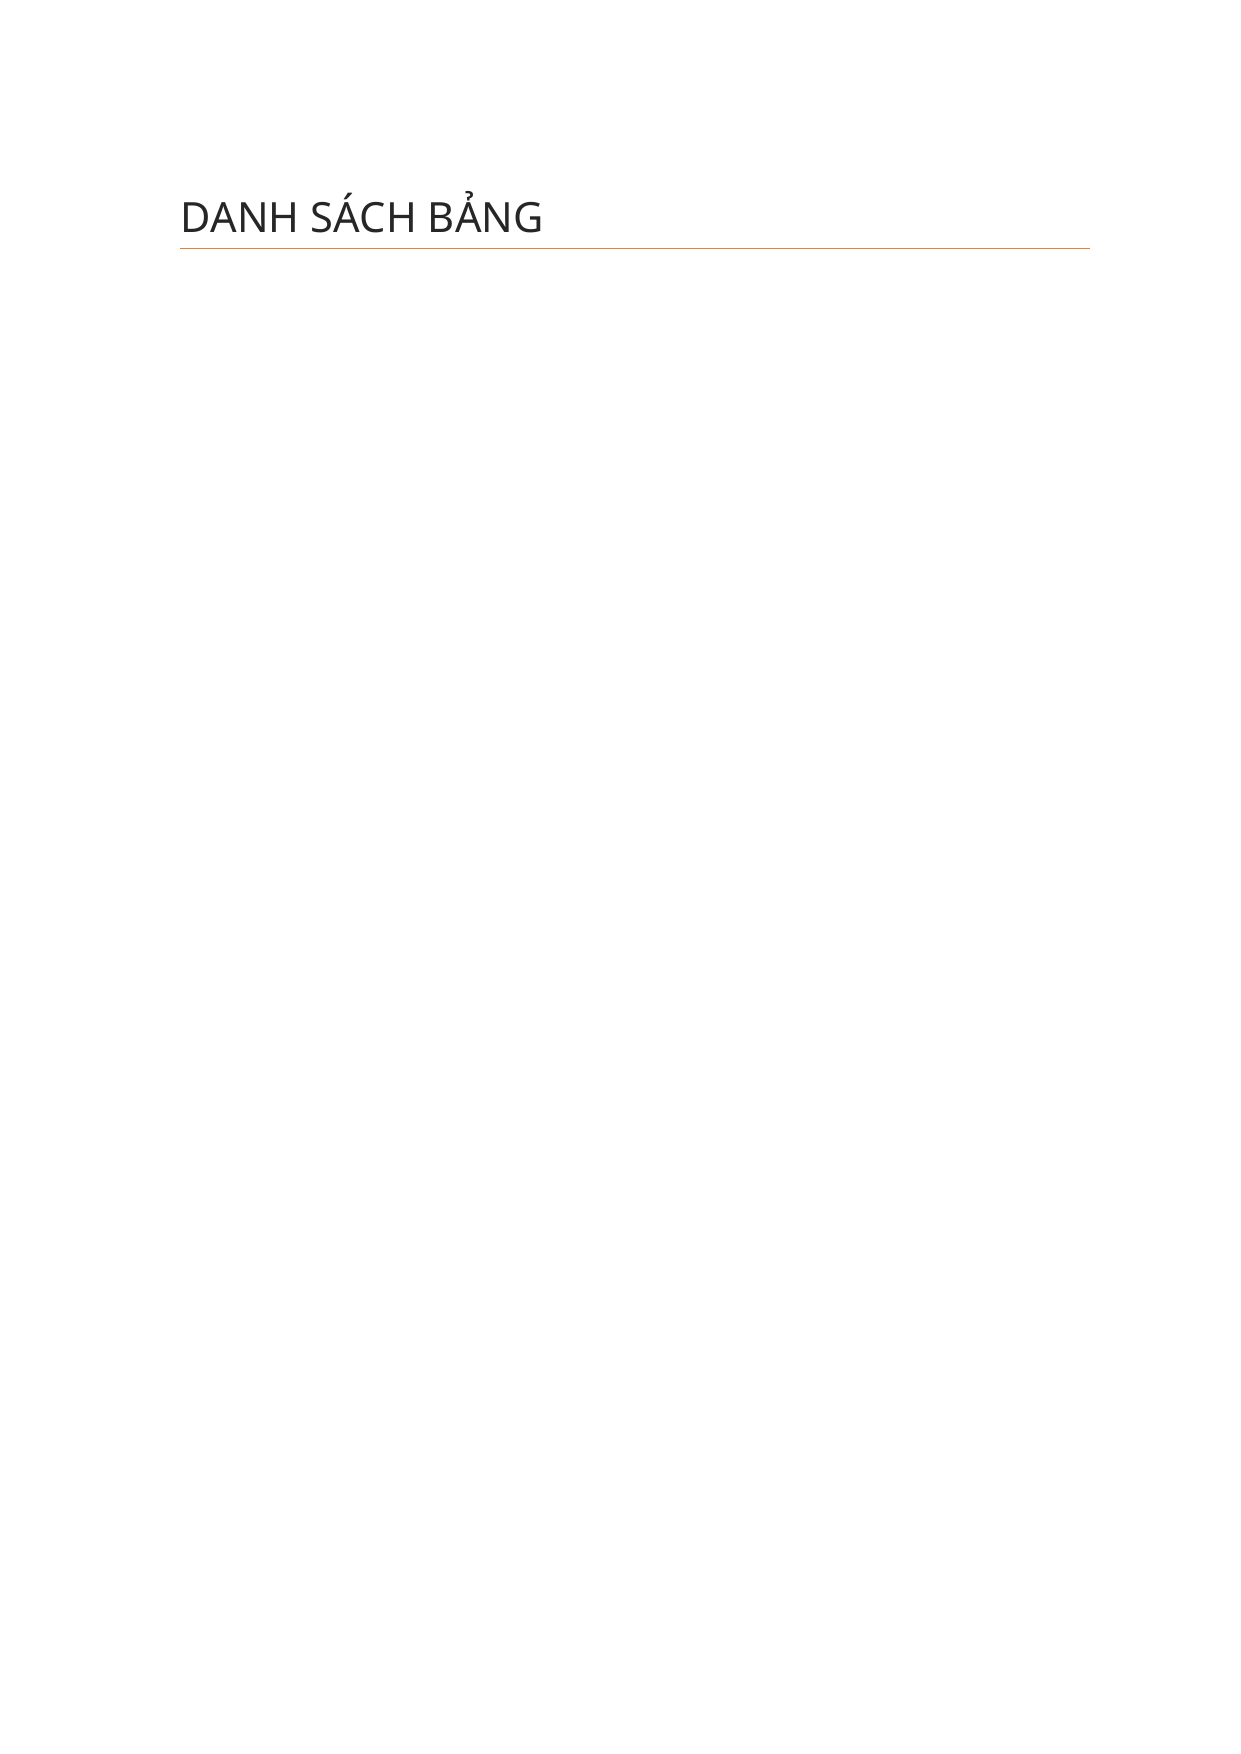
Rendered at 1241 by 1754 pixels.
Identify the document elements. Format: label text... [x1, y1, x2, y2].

subtitle DANH SÁCH BẢNG [180, 187, 1090, 248]
